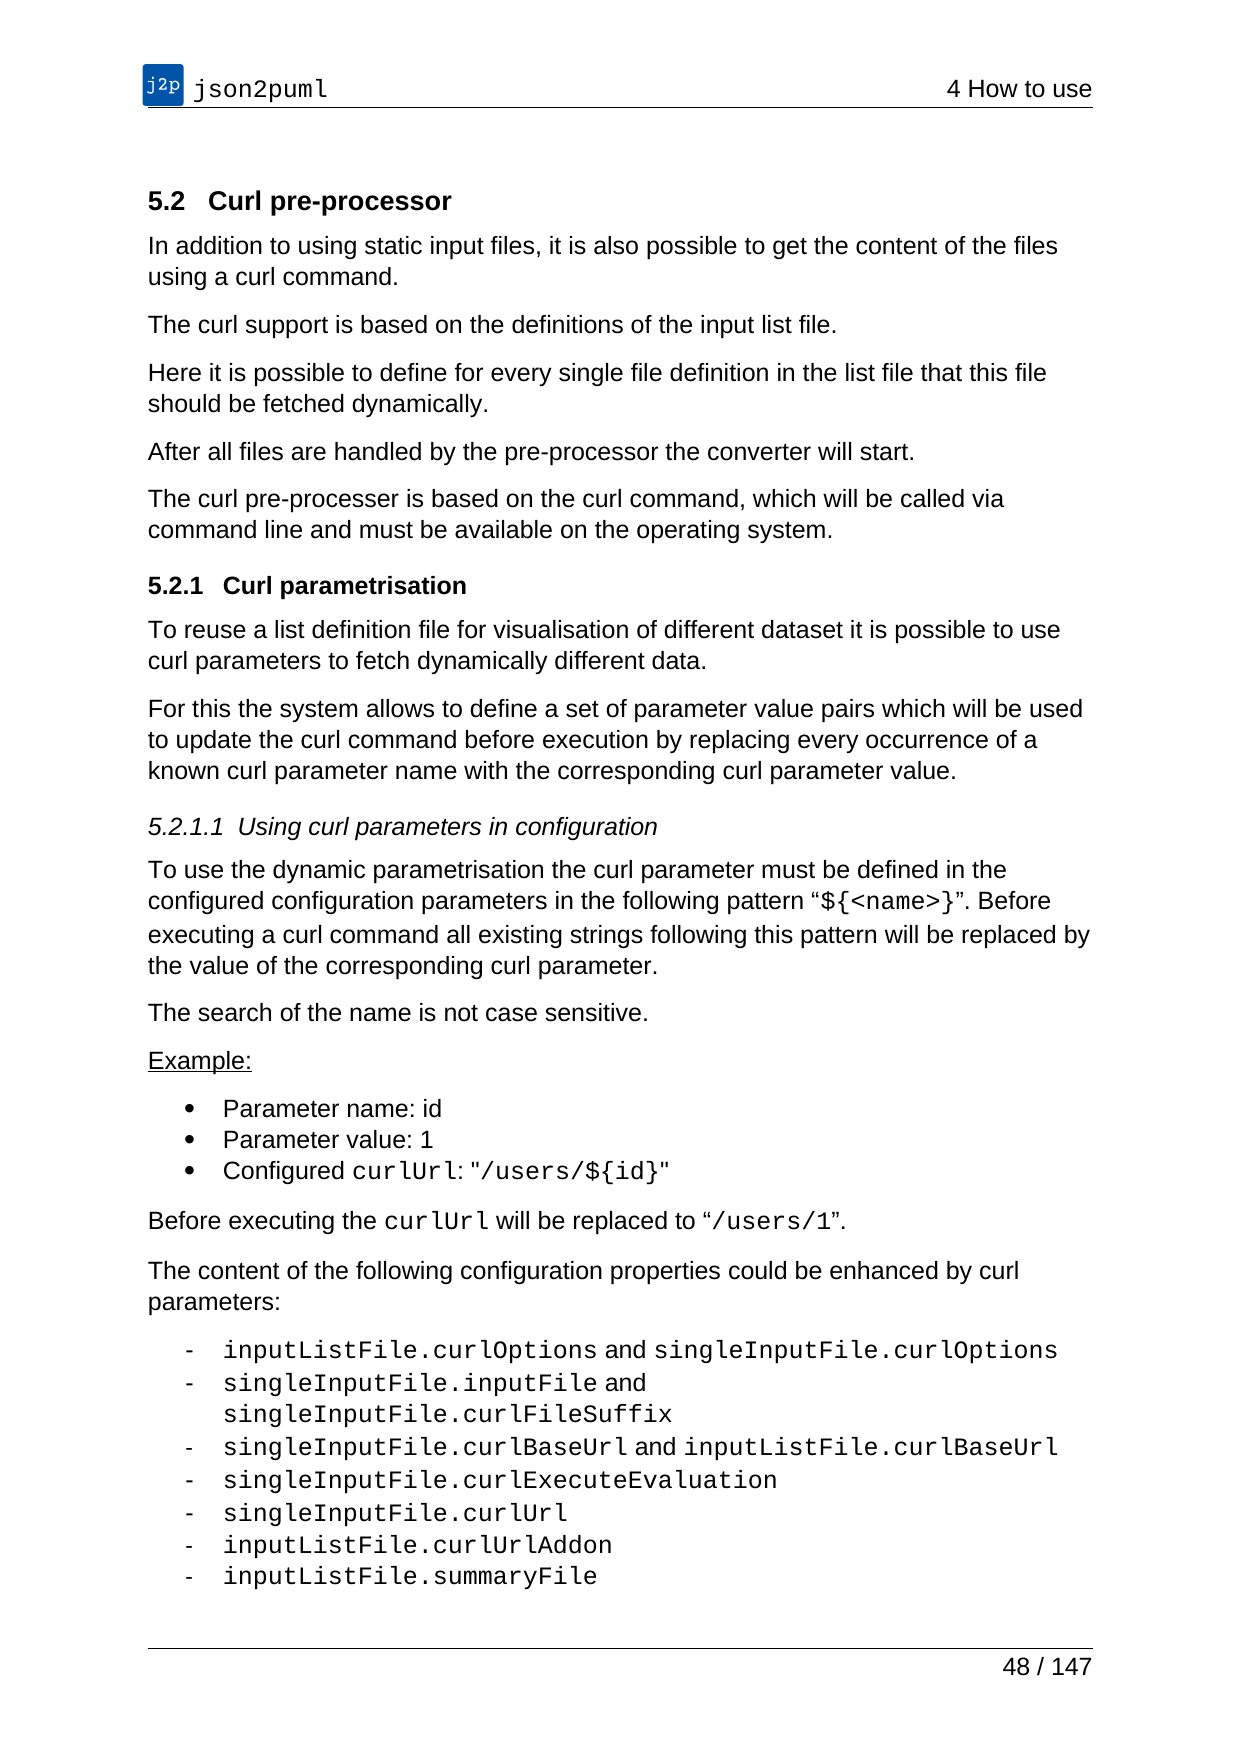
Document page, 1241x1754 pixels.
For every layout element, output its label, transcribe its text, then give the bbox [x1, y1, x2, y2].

list inputListFile.summaryFile [185, 1563, 1093, 1592]
text The search of the name is not case sensitive. [148, 998, 1093, 1027]
subtitle Curl parametrisation [148, 571, 1093, 600]
text The curl support is based on the definitions of the input list file. [148, 310, 1093, 339]
text In addition to using static input files, it is also possible to get the content of the files using a curl command. [148, 231, 1093, 291]
subtitle Curl pre-processor [148, 185, 1093, 216]
list singleInputFile.curlUrl [185, 1498, 1093, 1529]
text After all files are handled by the pre-processor the converter will start. [148, 437, 1093, 465]
list inputListFile.curlUrlAddon [185, 1532, 1093, 1561]
list singleInputFile.curlExecuteEvaluation [185, 1465, 1093, 1496]
list Parameter name: id [185, 1094, 1093, 1123]
picture [142, 64, 184, 106]
text The curl pre-processer is based on the curl command, which will be called via command line and must be available on the operating system. [148, 484, 1093, 544]
list singleInputFile.curlBaseUrl and inputListFile.curlBaseUrl [185, 1432, 1093, 1463]
text Example: [148, 1046, 1093, 1075]
text The content of the following configuration properties could be enhanced by curl parameters: [148, 1256, 1093, 1316]
text Before executing the curlUrl will be replaced to “/users/1”. [148, 1206, 1093, 1237]
list singleInputFile.inputFile and singleInputFile.curlFileSuffix [185, 1368, 1093, 1429]
text To reuse a list definition file for visualisation of different dataset it is possible to use curl parameters to fetch dynamically different data. [148, 615, 1093, 675]
list Parameter value: 1 [185, 1125, 1093, 1154]
list inputListFile.curlOptions and singleInputFile.curlOptions [185, 1335, 1093, 1366]
text To use the dynamic parametrisation the curl parameter must be defined in the configured configuration parameters in the following pattern “${<name>}”. Before executing a curl command all existing strings following this pattern will be replaced by the value of the corresponding curl parameter. [148, 855, 1093, 979]
text For this the system allows to define a set of parameter value pairs which will be used to update the curl command before execution by replacing every occurrence of a known curl parameter name with the corresponding curl parameter value. [148, 694, 1093, 784]
text Here it is possible to define for every single file definition in the list file that this file should be fetched dynamically. [148, 358, 1093, 418]
subtitle Using curl parameters in configuration [148, 812, 1093, 841]
list Configured curlUrl: "/users/${id}" [185, 1156, 1093, 1187]
